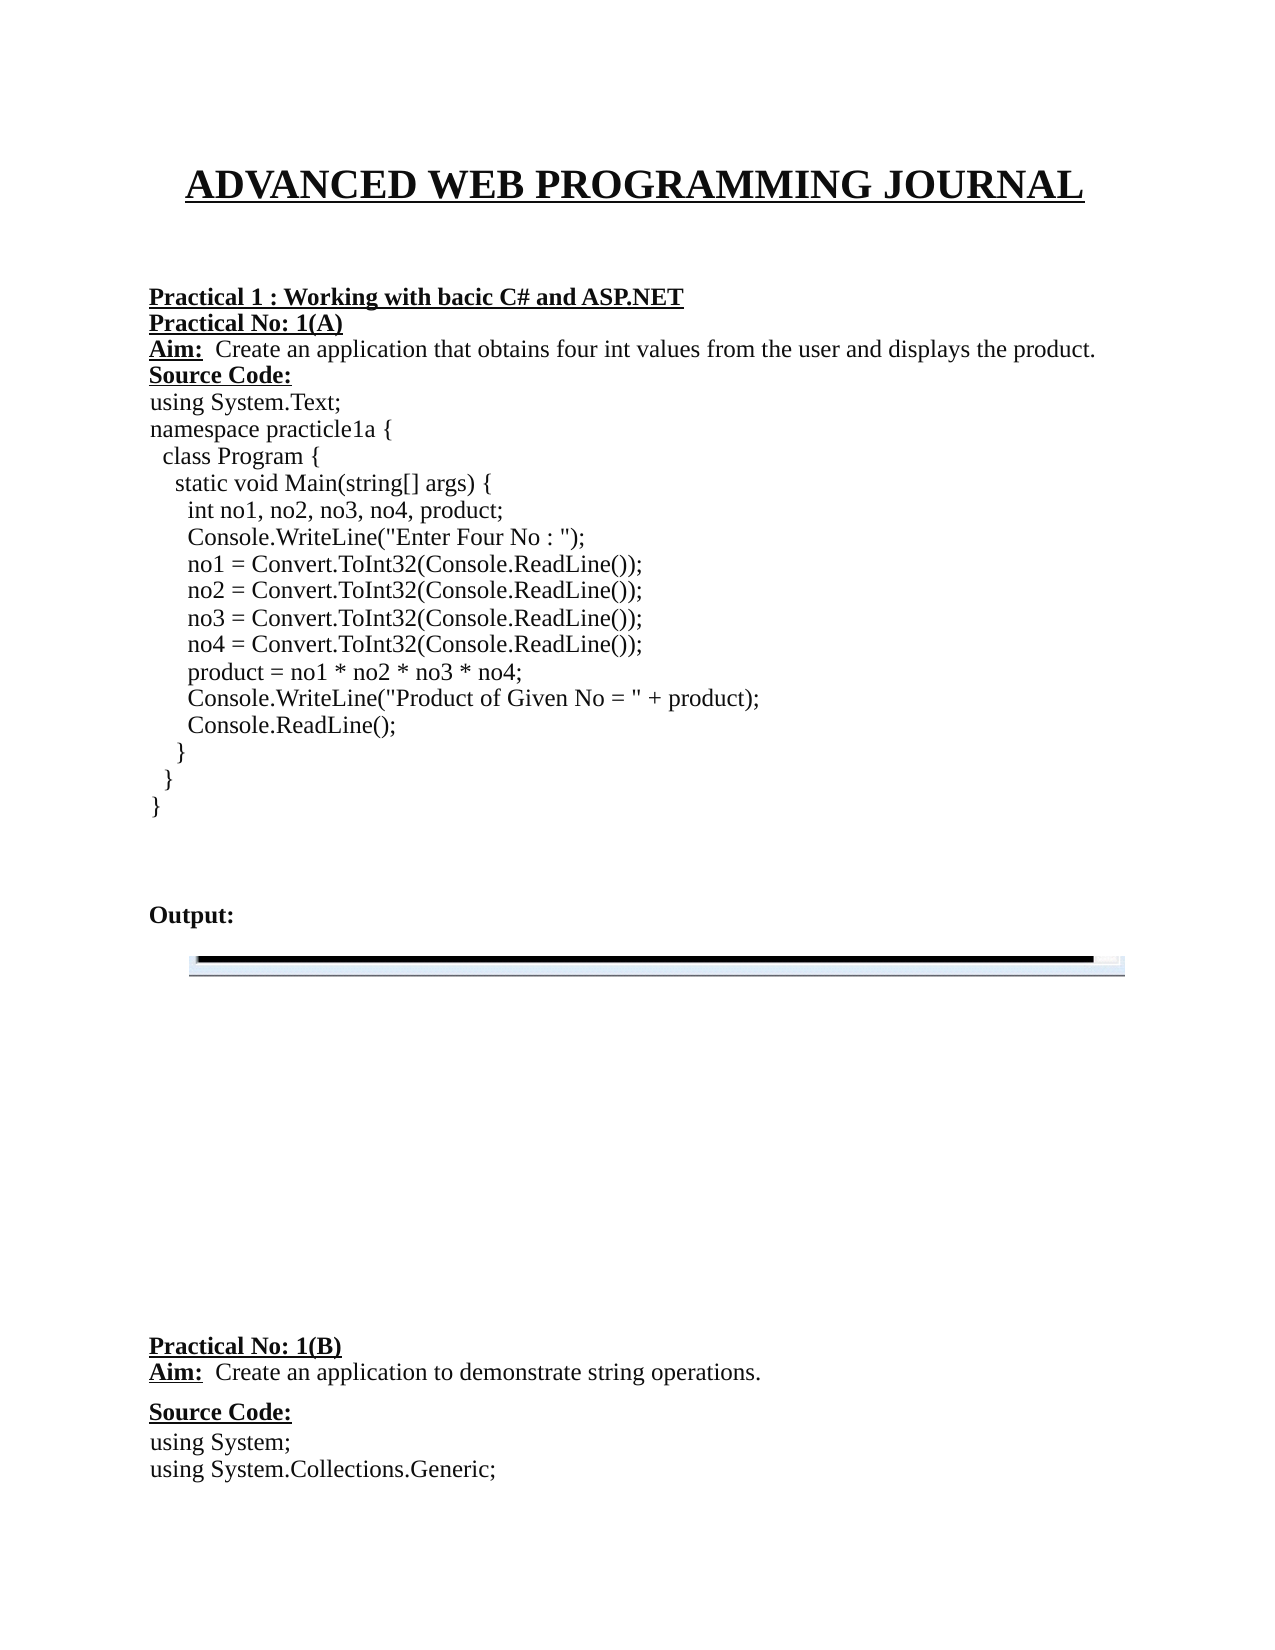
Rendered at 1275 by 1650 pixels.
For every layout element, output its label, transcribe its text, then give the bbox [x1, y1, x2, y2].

text } [150, 766, 1125, 793]
text int no1, no2, no3, no4, product; [150, 496, 1125, 523]
text using System.Collections.Generic; [150, 1456, 1125, 1483]
text no4 = Convert.ToInt32(Console.ReadLine()); [150, 631, 1125, 658]
text Source Code: [148, 1386, 487, 1429]
text static void Main(string[] args) { [150, 469, 1125, 496]
text } [150, 793, 1125, 820]
text Output: [148, 901, 1117, 929]
text product = no1 * no2 * no3 * no4; [150, 658, 1125, 685]
text namespace practicle1a { [150, 416, 1125, 442]
text } [150, 739, 1125, 766]
text Console.ReadLine(); [150, 712, 1125, 739]
text class Program { [150, 442, 1125, 469]
text Aim: Create an application to demonstrate string operations. [148, 1360, 1125, 1386]
text Console.WriteLine("Product of Given No = " + product); [150, 685, 1125, 712]
text Console.WriteLine("Enter Four No : "); [150, 523, 1125, 550]
text Practical 1 : Working with bacic C# and ASP.NET [148, 285, 1125, 311]
text ADVANCED WEB PROGRAMMING JOURNAL [184, 177, 1125, 204]
text Practical No: 1(B) [148, 1334, 1125, 1360]
text no1 = Convert.ToInt32(Console.ReadLine()); [150, 550, 1125, 577]
text using System.Text; [150, 388, 1125, 416]
text Source Code: [148, 363, 1125, 388]
text Aim: Create an application that obtains four int values from the user and displays the product. [148, 337, 1125, 363]
text using System; [150, 1429, 1125, 1456]
text no3 = Convert.ToInt32(Console.ReadLine()); [150, 604, 1125, 631]
text Practical No: 1(A) [148, 311, 1125, 337]
text no2 = Convert.ToInt32(Console.ReadLine()); [150, 577, 1125, 604]
